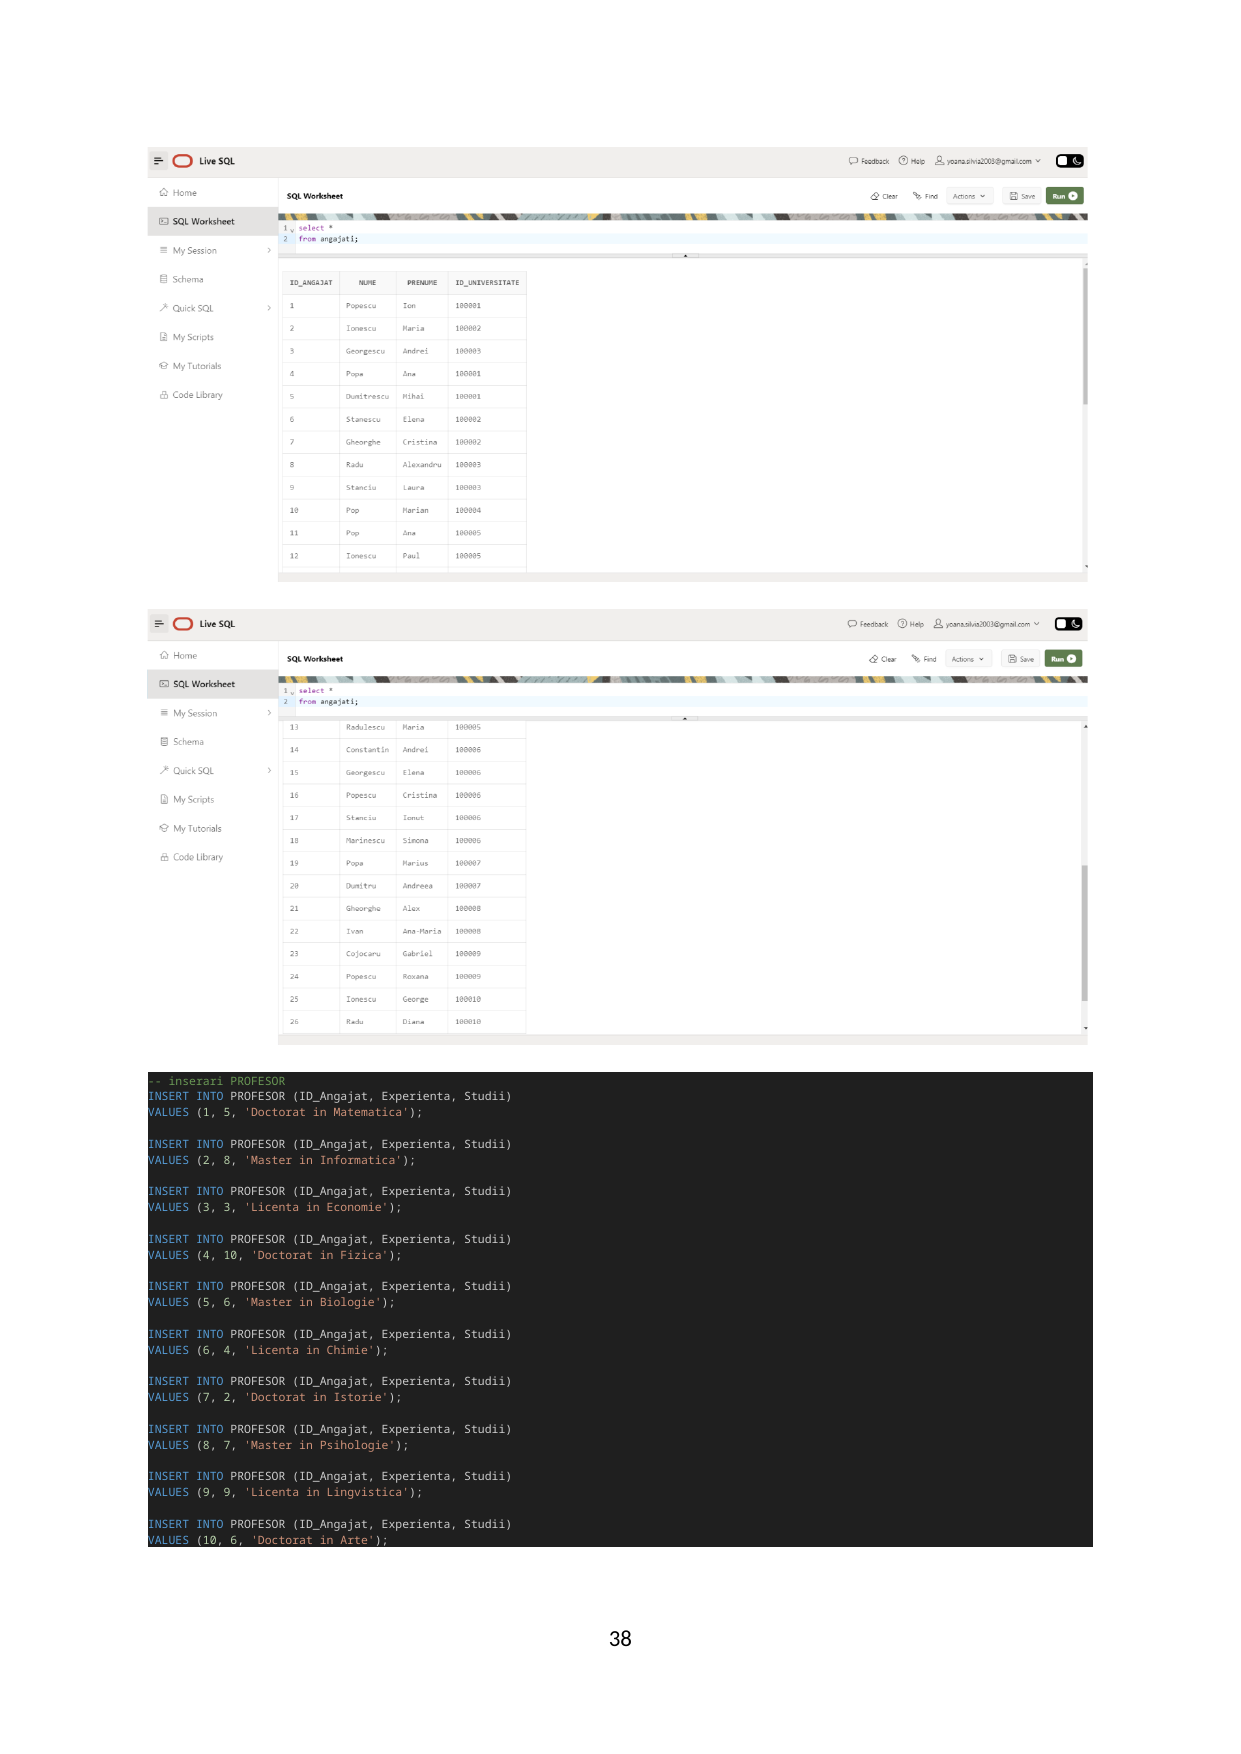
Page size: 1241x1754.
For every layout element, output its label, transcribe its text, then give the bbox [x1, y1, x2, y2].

text VALUES (1, 5, 'Doctorat in Matematica'); [148, 1104, 1093, 1120]
text INSERT INTO PROFESOR (ID_Angajat, Experienta, Studii) [148, 1373, 1093, 1389]
text INSERT INTO PROFESOR (ID_Angajat, Experienta, Studii) [148, 1088, 1093, 1104]
text VALUES (3, 3, 'Licenta in Economie'); [148, 1199, 1093, 1215]
text VALUES (8, 7, 'Master in Psihologie'); [148, 1437, 1093, 1452]
text INSERT INTO PROFESOR (ID_Angajat, Experienta, Studii) [148, 1421, 1093, 1437]
text INSERT INTO PROFESOR (ID_Angajat, Experienta, Studii) [148, 1278, 1093, 1294]
text INSERT INTO PROFESOR (ID_Angajat, Experienta, Studii) [148, 1326, 1093, 1342]
text VALUES (9, 9, 'Licenta in Lingvistica'); [148, 1484, 1093, 1500]
text VALUES (7, 2, 'Doctorat in Istorie'); [148, 1389, 1093, 1405]
text -- inserari PROFESOR [148, 1072, 1093, 1088]
text INSERT INTO PROFESOR (ID_Angajat, Experienta, Studii) [148, 1468, 1093, 1484]
text VALUES (4, 10, 'Doctorat in Fizica'); [148, 1247, 1093, 1262]
text INSERT INTO PROFESOR (ID_Angajat, Experienta, Studii) [148, 1231, 1093, 1247]
picture [147, 609, 1088, 1045]
text INSERT INTO PROFESOR (ID_Angajat, Experienta, Studii) [148, 1136, 1093, 1152]
text VALUES (2, 8, 'Master in Informatica'); [148, 1152, 1093, 1167]
text INSERT INTO PROFESOR (ID_Angajat, Experienta, Studii) [148, 1183, 1093, 1199]
text VALUES (6, 4, 'Licenta in Chimie'); [148, 1342, 1093, 1357]
picture [147, 147, 1088, 582]
text INSERT INTO PROFESOR (ID_Angajat, Experienta, Studii) [148, 1516, 1093, 1532]
text VALUES (5, 6, 'Master in Biologie'); [148, 1294, 1093, 1310]
text VALUES (10, 6, 'Doctorat in Arte'); [148, 1532, 1093, 1547]
